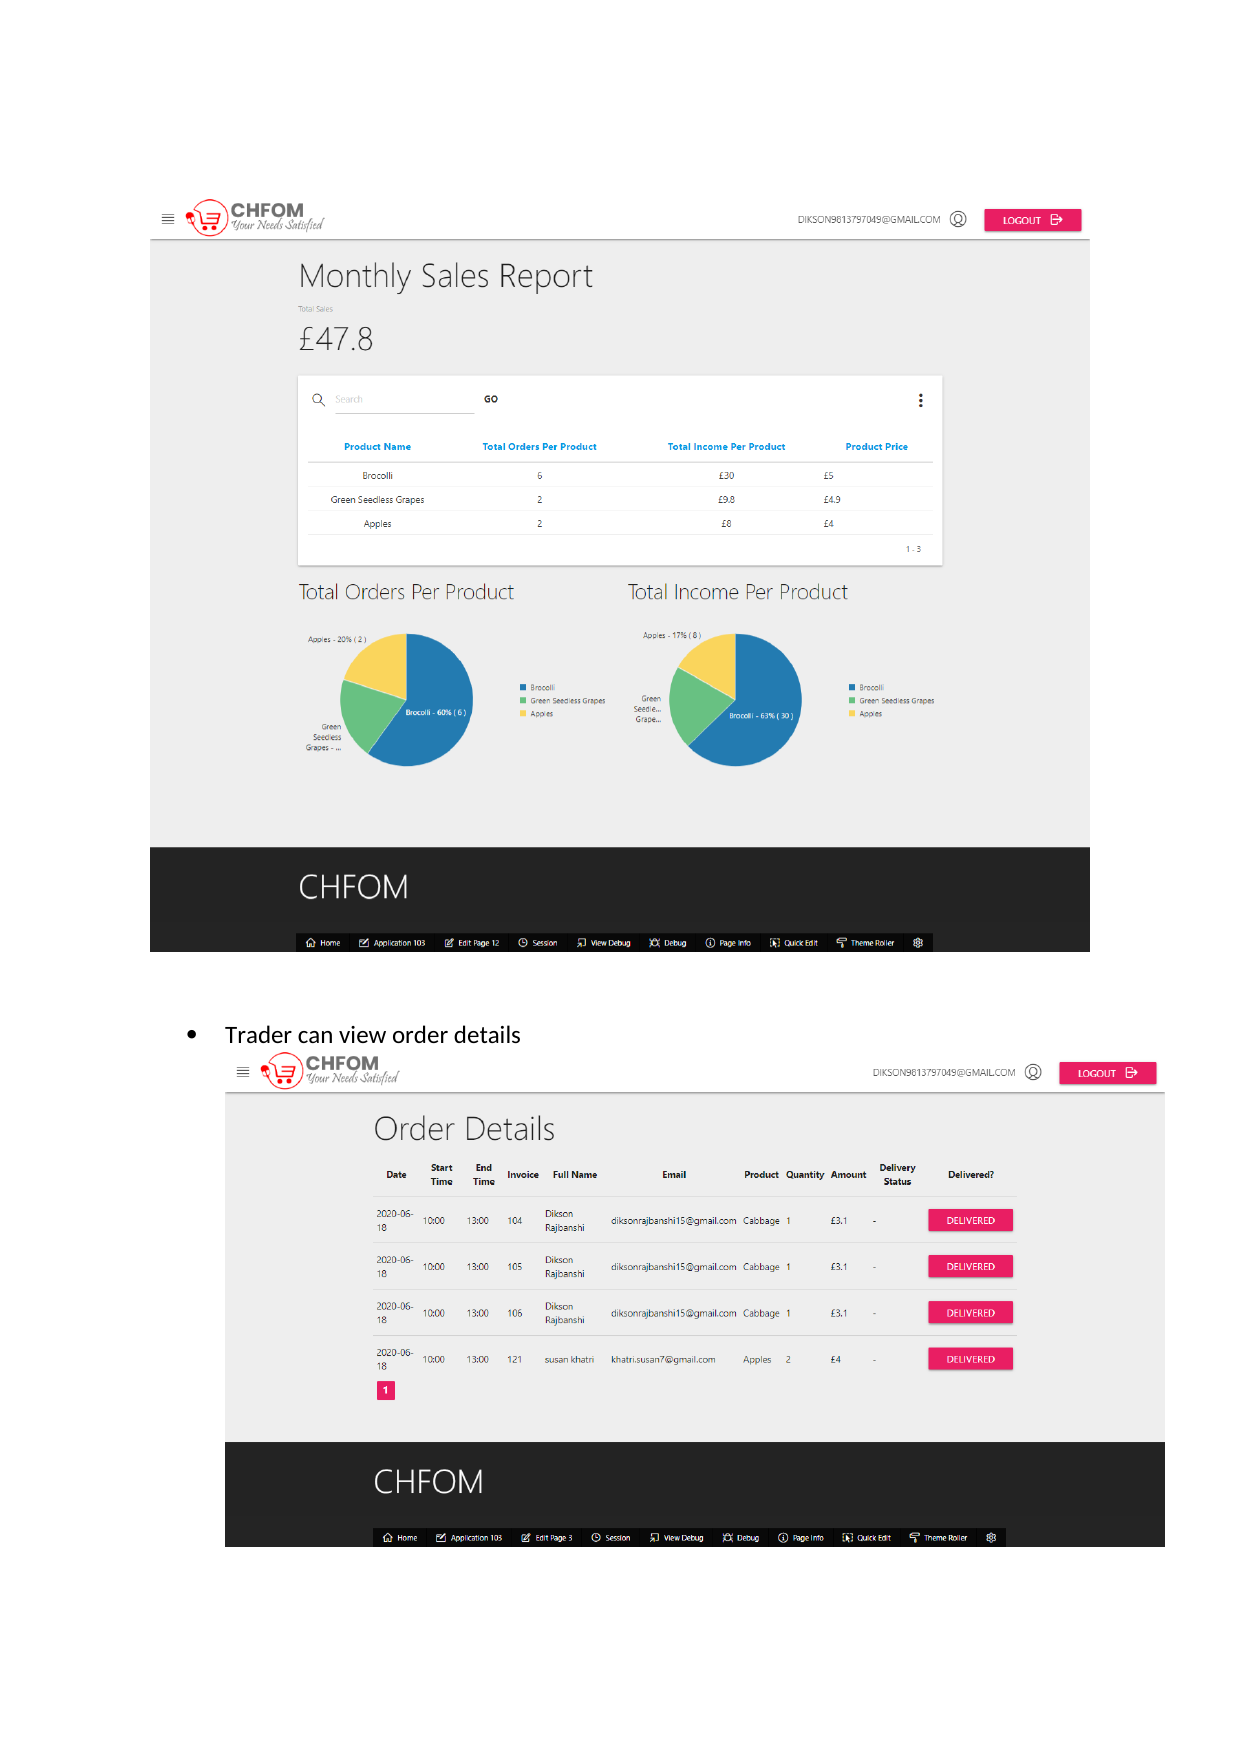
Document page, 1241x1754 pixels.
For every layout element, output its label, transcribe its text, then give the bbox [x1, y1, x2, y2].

picture [150, 199, 1090, 952]
picture [225, 1052, 1165, 1547]
